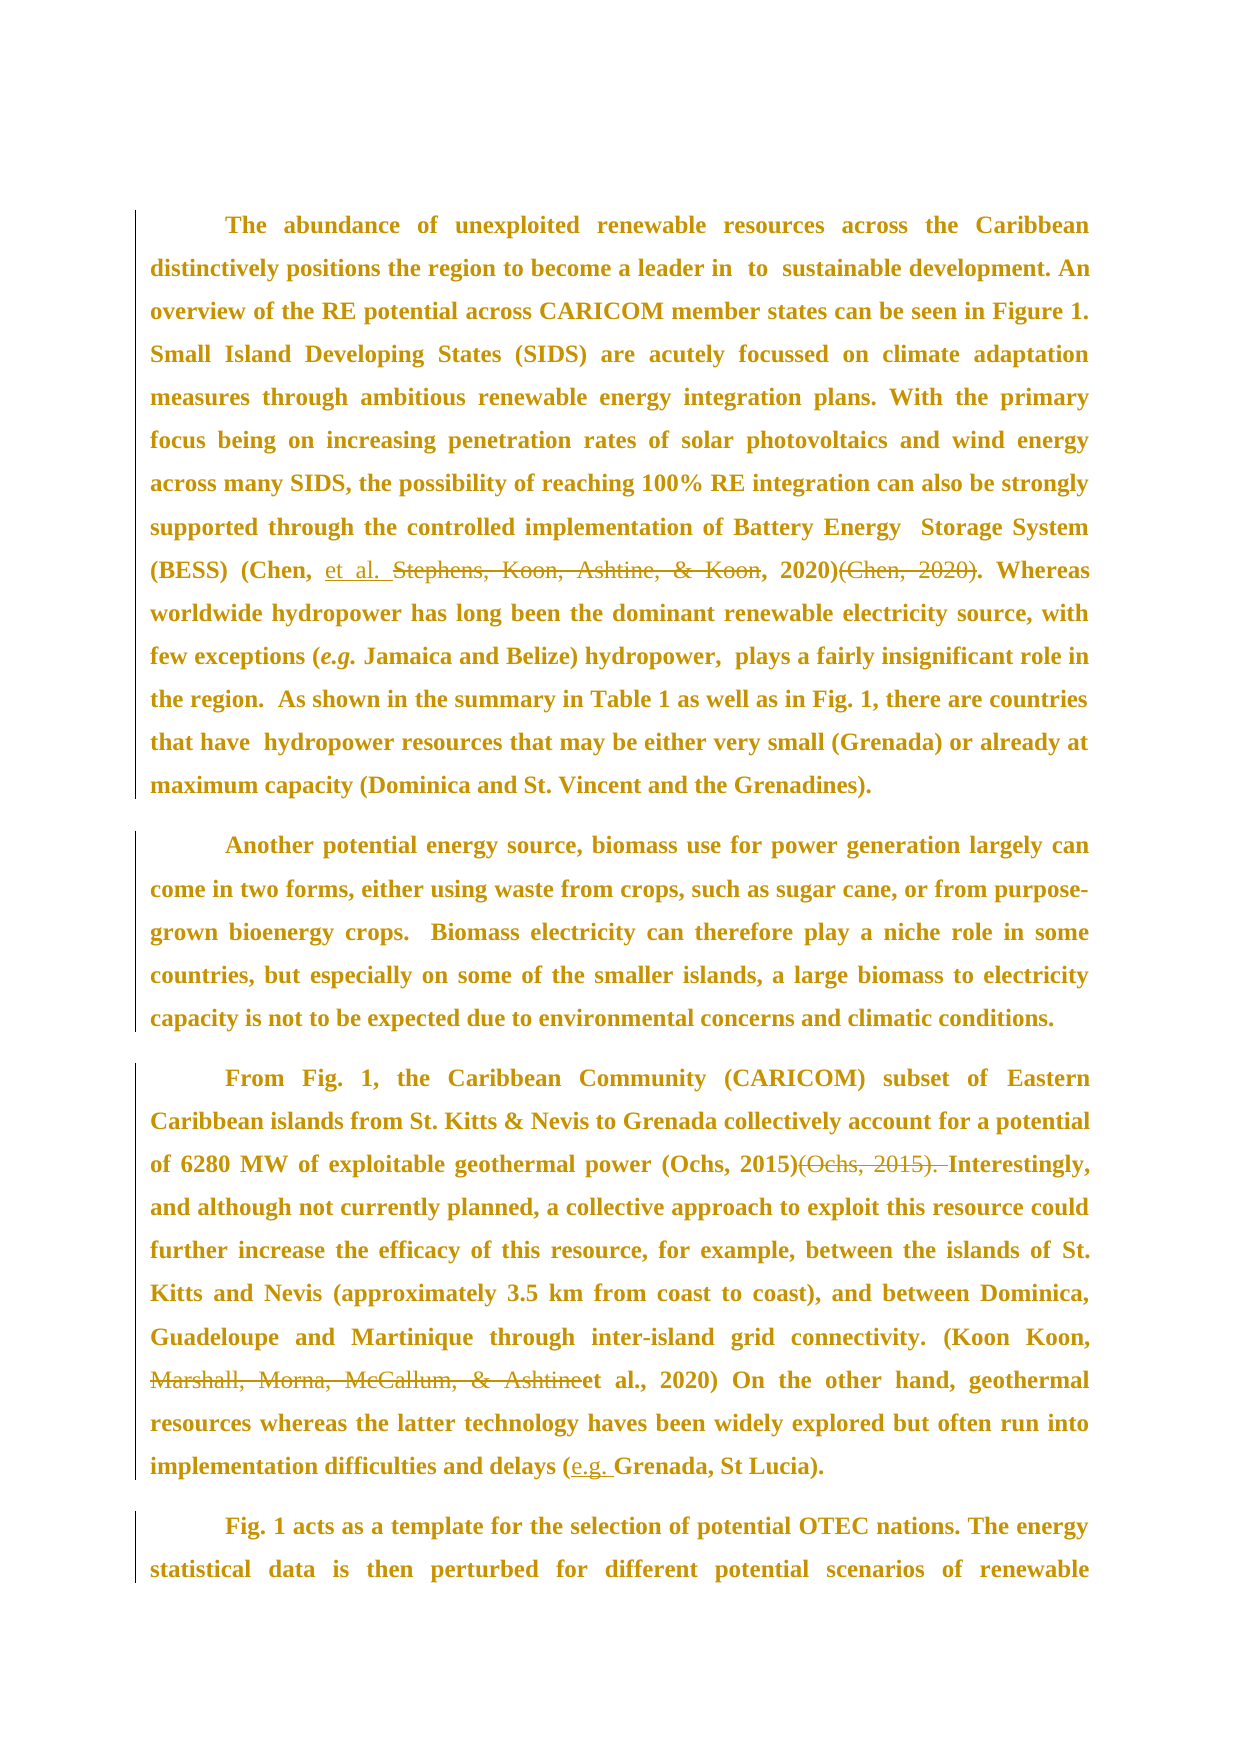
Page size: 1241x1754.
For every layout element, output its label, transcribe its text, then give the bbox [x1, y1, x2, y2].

text From Fig. 1, the Caribbean Community (CARICOM) subset of Eastern Caribbean islands from St. Kitts & Nevis to Grenada collectively account for a potential of 6280 MW of exploitable geothermal power (Ochs, 2015)Interestingly, and although not currently planned, a collective approach to exploit this resource could further increase the efficacy of this resource, for example, between the islands of St. Kitts and Nevis (approximately 3.5 km from coast to coast), and between Dominica, Guadeloupe and Martinique through inter-island grid connectivity. (Koon Koon, et al., 2020) On the other hand, geothermal resources whereas the latter technology haves been widely explored but often run into implementation difficulties and delays (Grenada, St Lucia). [150, 1063, 1090, 1480]
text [150, 1511, 1090, 1583]
text Another potential energy source, biomass use for power generation largely can come in two forms, either using waste from crops, such as sugar cane, or from purpose-grown bioenergy crops. Biomass electricity can therefore play a niche role in some countries, but especially on some of the smaller islands, a large biomass to electricity capacity is not to be expected due to environmental concerns and climatic conditions. [150, 831, 1090, 1032]
text The abundance of unexploited renewable resources across the Caribbean distinctively positions the region to become a leader in to sustainable development. An overview of the RE potential across CARICOM member states can be seen in Figure 1. Small Island Developing States (SIDS) are acutely focussed on climate adaptation measures through ambitious renewable energy integration plans. With the primary focus being on increasing penetration rates of solar photovoltaics and wind energy across many SIDS, the possibility of reaching 100% RE integration can also be strongly supported through the controlled implementation of Battery Energy Storage System (BESS) (Chen, , 2020). Whereas worldwide hydropower has long been the dominant renewable electricity source, with few exceptions (e.g. Jamaica and Belize) hydropower, plays a fairly insignificant role in the region. As shown in the summary in Table 1 as well as in Fig. 1, there are countries that have hydropower resources that may be either very small (Grenada) or already at maximum capacity (Dominica and St. Vincent and the Grenadines). [150, 210, 1090, 799]
